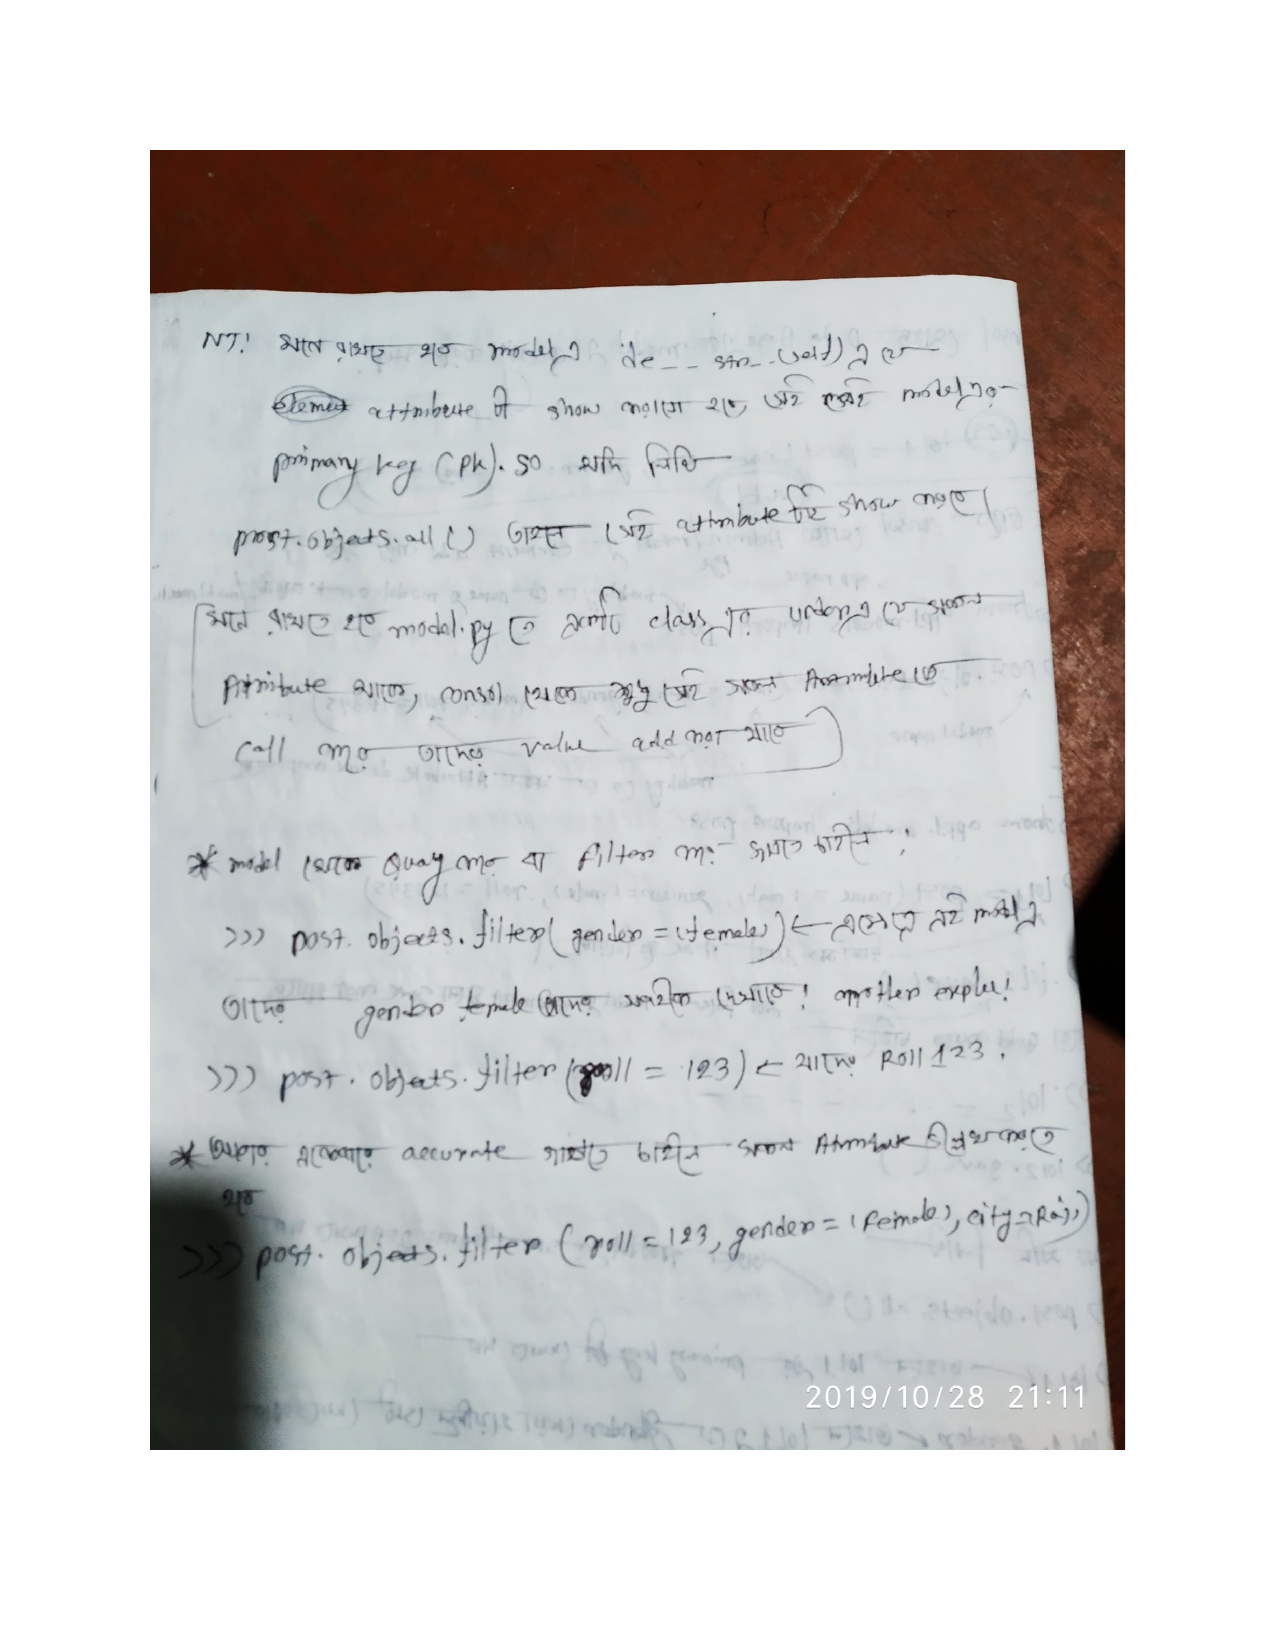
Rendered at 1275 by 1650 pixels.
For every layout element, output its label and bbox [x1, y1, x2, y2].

picture [150, 150, 1125, 1450]
